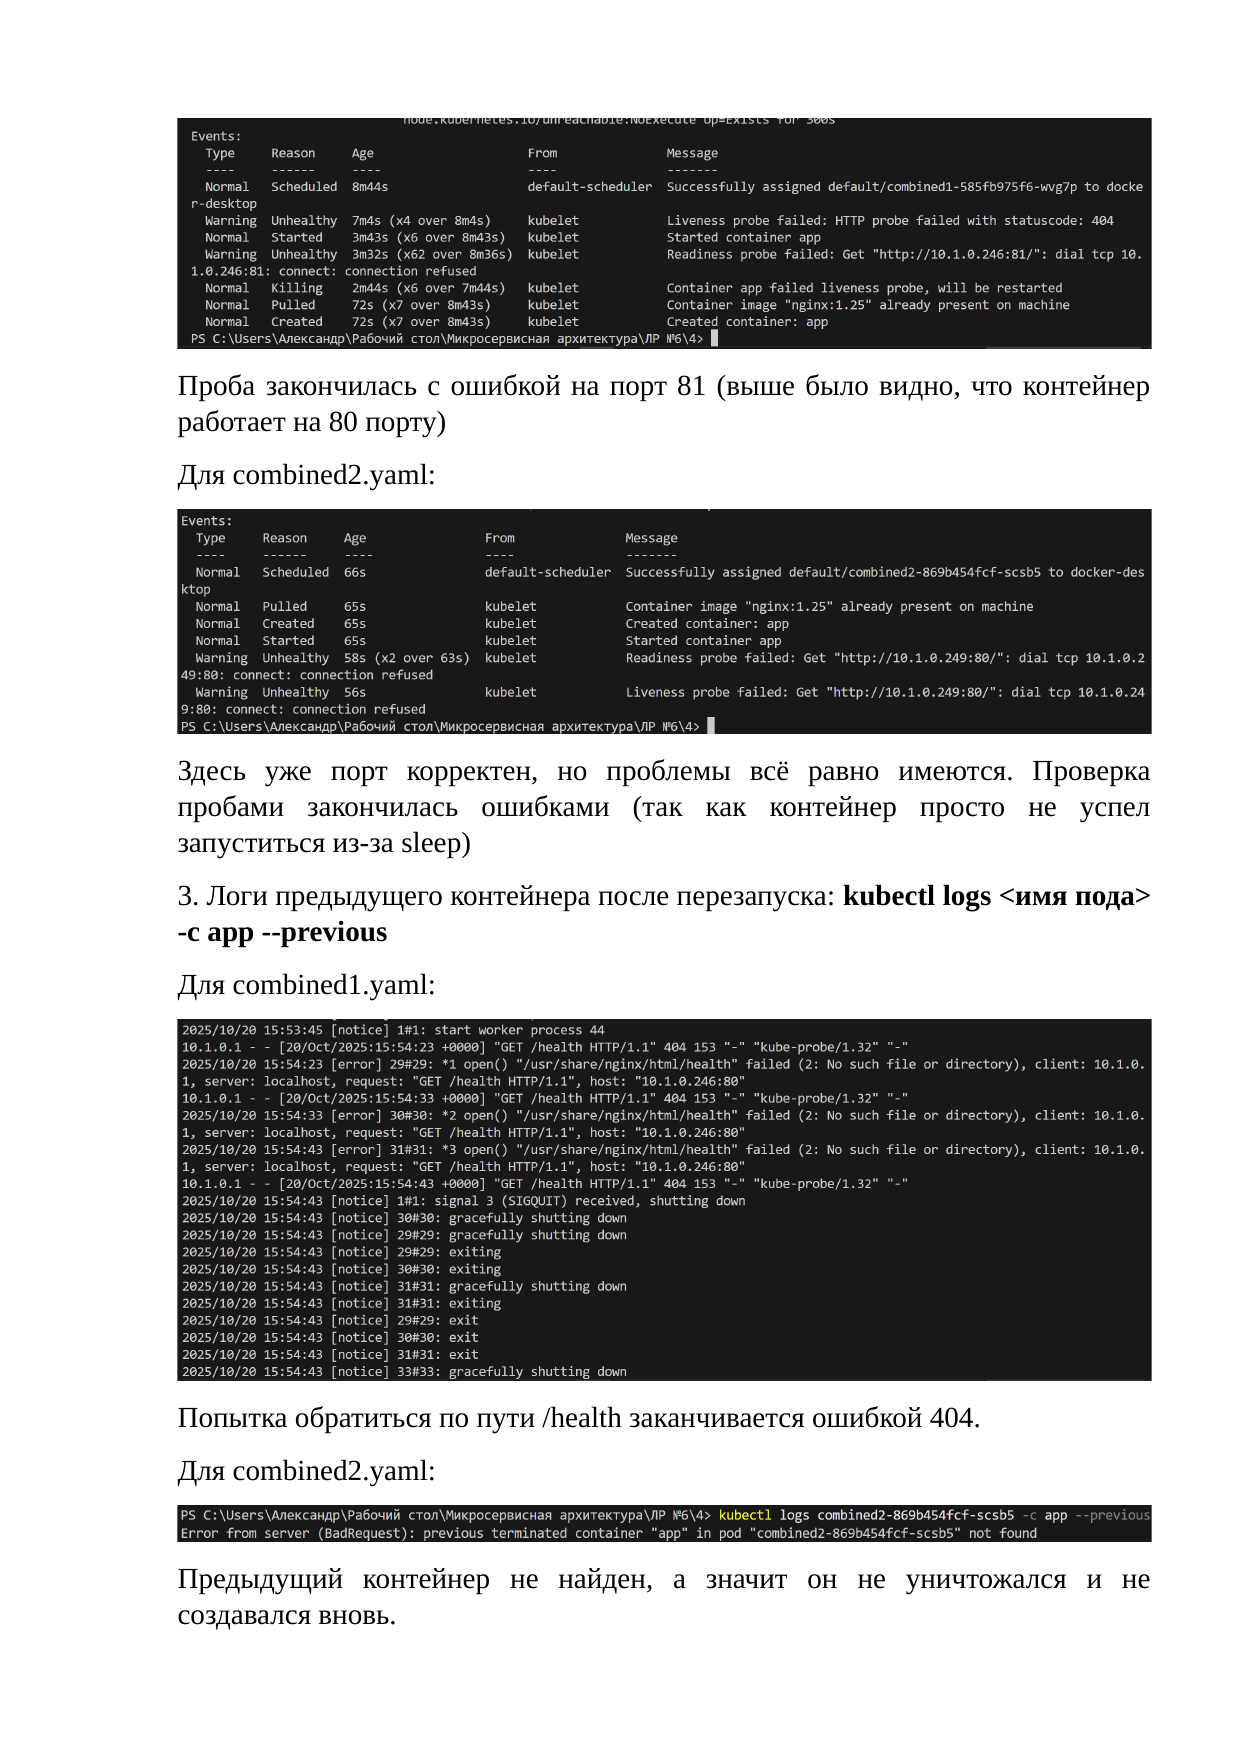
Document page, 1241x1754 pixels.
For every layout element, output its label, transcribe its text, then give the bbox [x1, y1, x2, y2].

picture [177, 1505, 1152, 1542]
picture [177, 118, 1152, 349]
text Для сombined2.yaml: [177, 1453, 1152, 1487]
text Попытка обратиться по пути /health заканчивается ошибкой 404. [177, 1400, 1152, 1434]
text Для сombined2.yaml: [177, 457, 1152, 491]
text Для сombined1.yaml: [177, 967, 1152, 1000]
text 3. Логи предыдущего контейнера после перезапуска: kubectl logs <имя пода> -c app --previous [177, 878, 1152, 948]
text Предыдущий контейнер не найден, а значит он не уничтожался и не создавался вновь. [177, 1561, 1152, 1630]
text Здесь уже порт корректен, но проблемы всё равно имеются. Проверка пробами закончилась ошибками (так как контейнер просто не успел запуститься из-за sleep) [177, 753, 1152, 859]
picture [177, 509, 1152, 734]
text Проба закончилась с ошибкой на порт 81 (выше было видно, что контейнер работает на 80 порту) [177, 368, 1152, 438]
picture [177, 1019, 1152, 1381]
